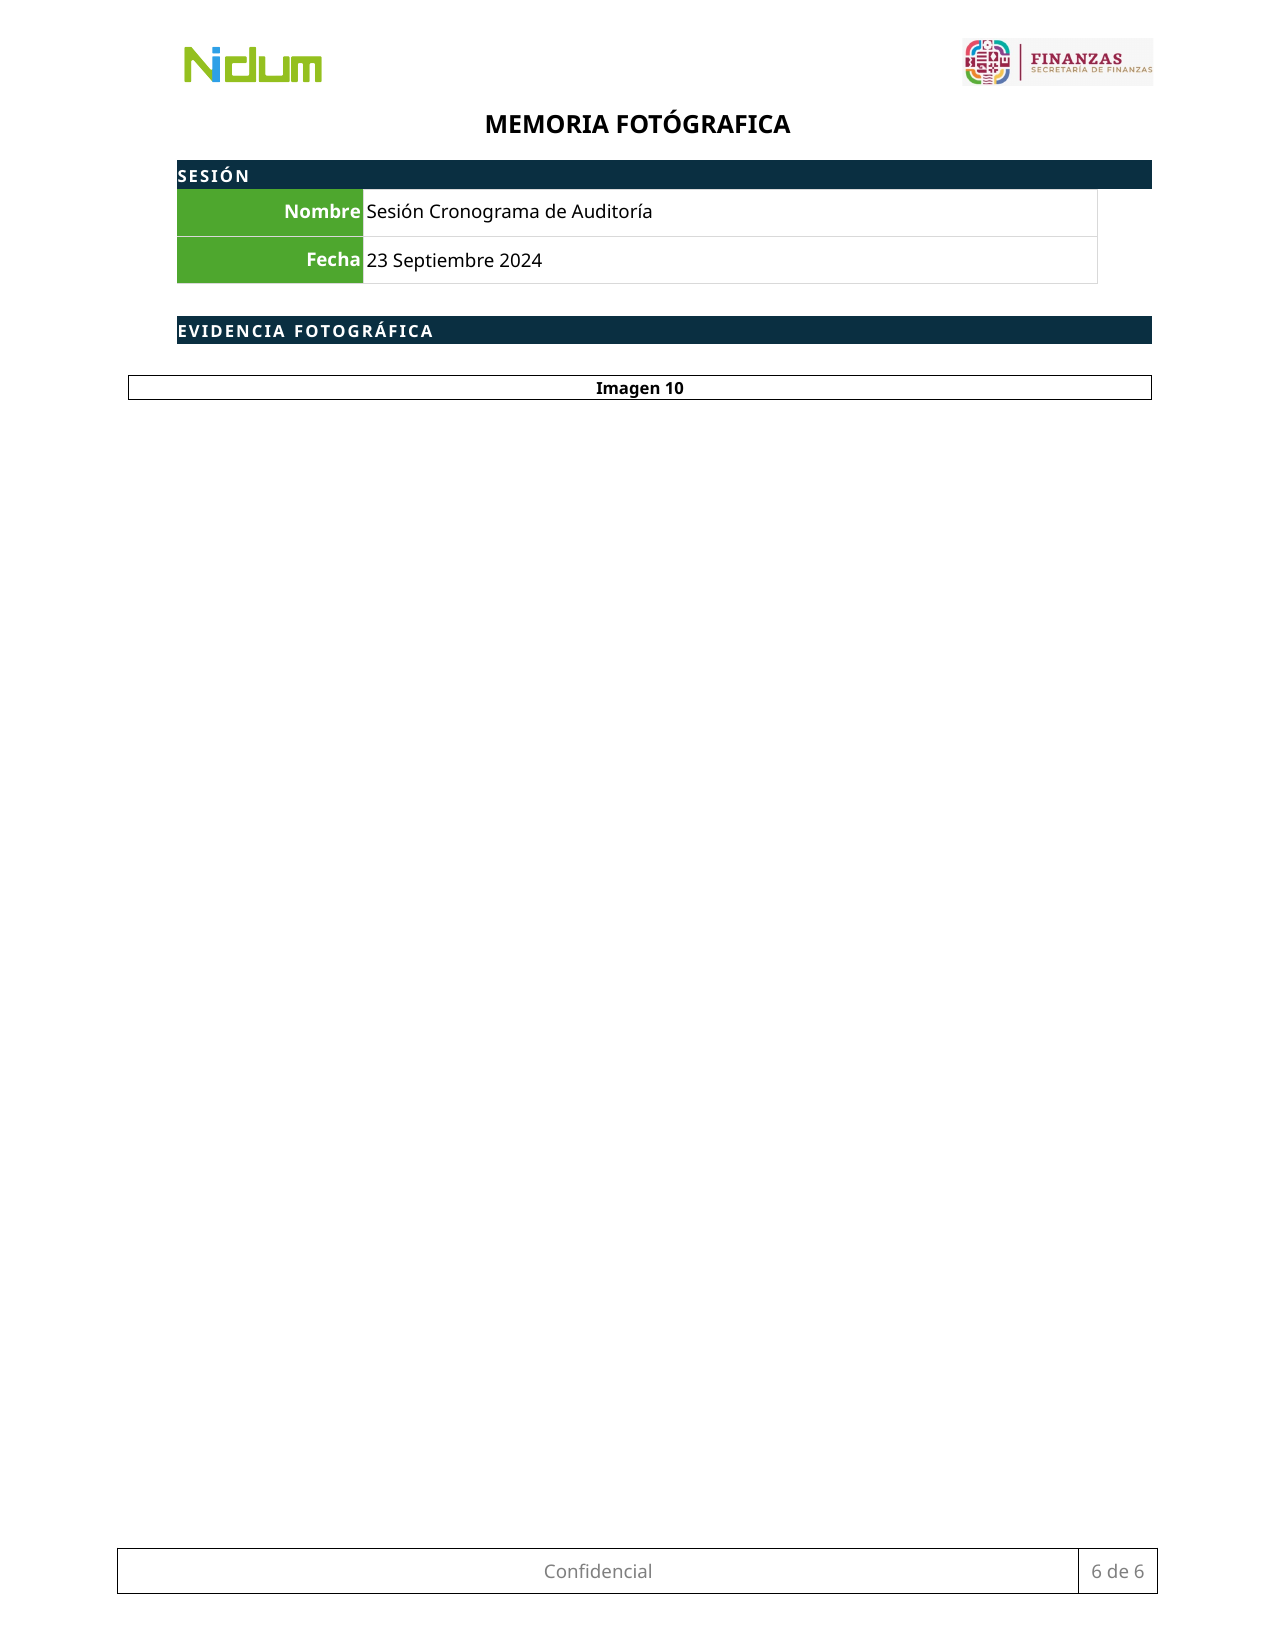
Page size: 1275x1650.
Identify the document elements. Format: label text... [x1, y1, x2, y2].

picture [962, 38, 1154, 86]
picture [177, 44, 329, 84]
table_cell Imagen 10 [129, 376, 1151, 399]
